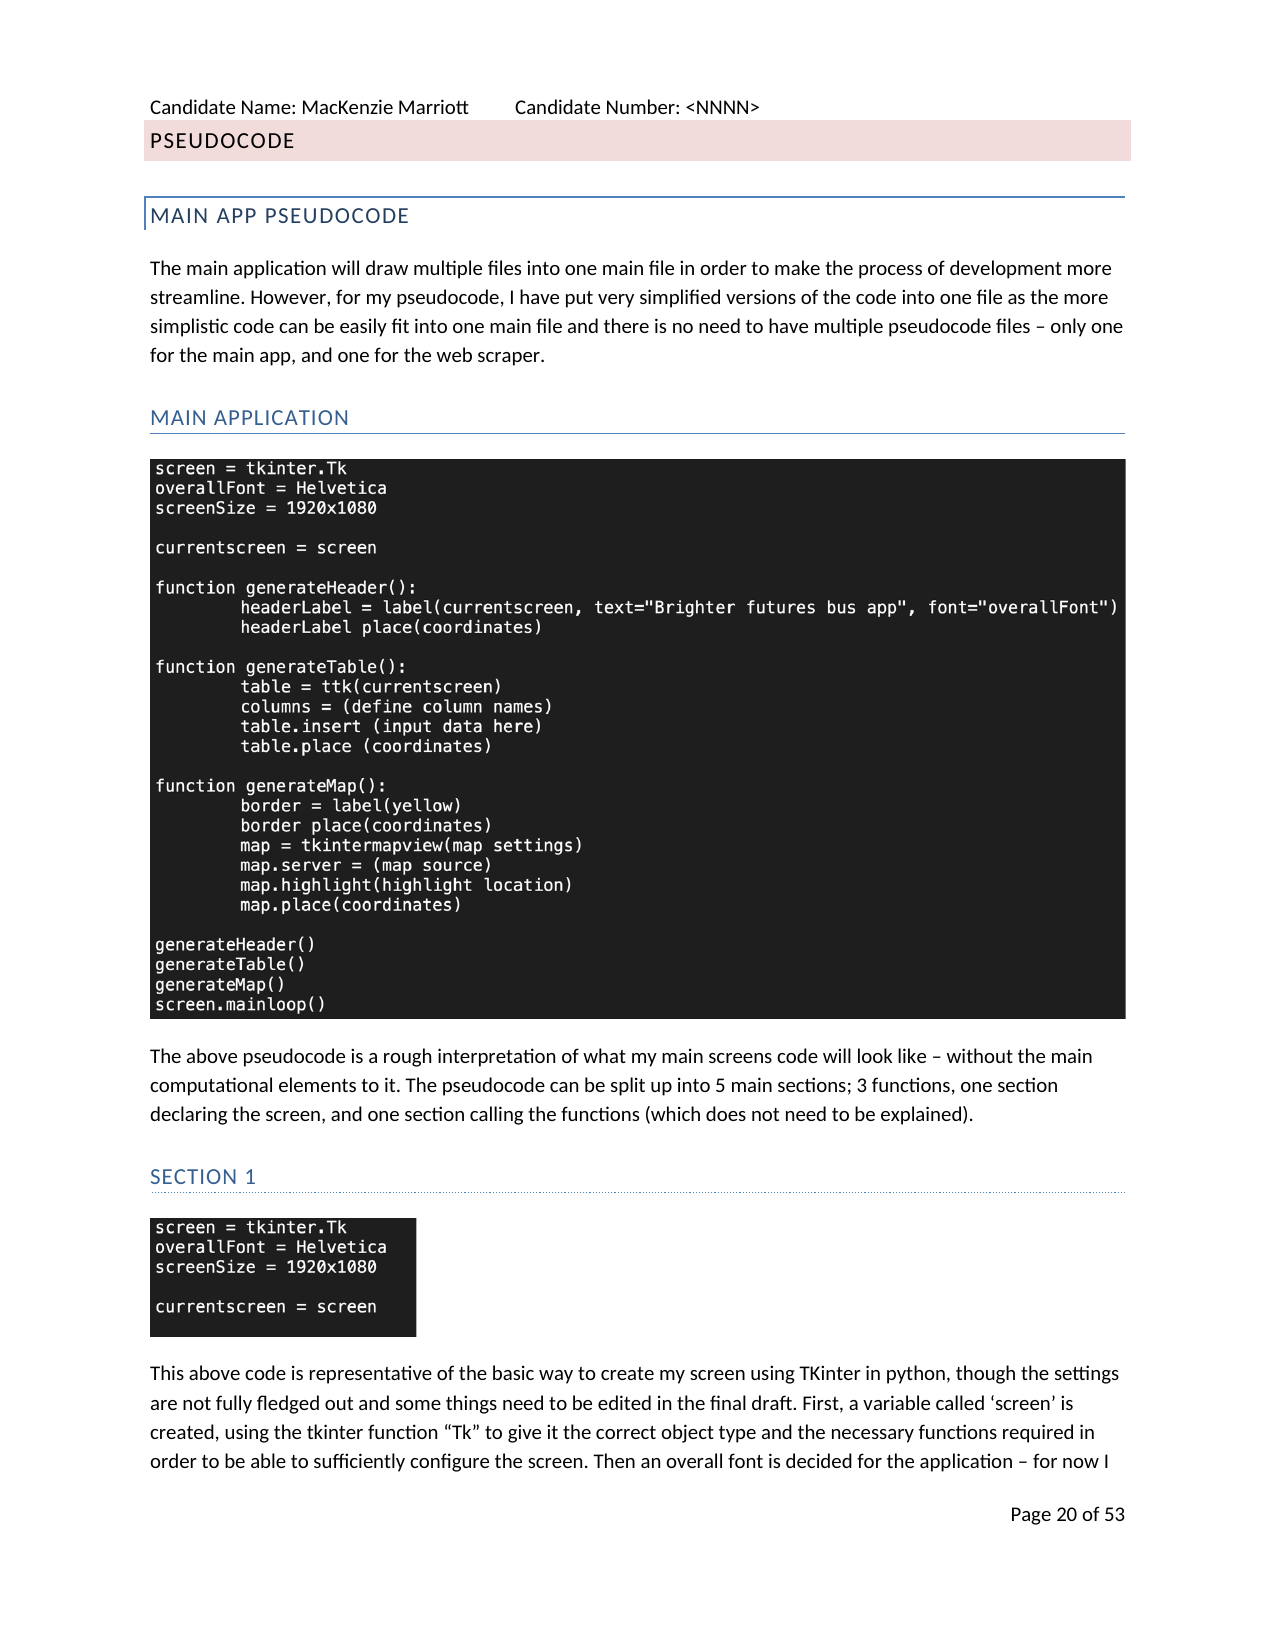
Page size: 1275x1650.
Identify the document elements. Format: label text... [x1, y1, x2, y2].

subtitle Pseudocode [150, 126, 1125, 154]
text The above pseudocode is a rough interpretation of what my main screens code will look like – without the main computational elements to it. The pseudocode can be split up into 5 main sections; 3 functions, one section declaring the screen, and one section calling the functions (which does not need to be explained). [150, 1043, 1125, 1127]
subtitle Main app pseudocode [146, 198, 1125, 230]
picture [150, 459, 1126, 1019]
picture [150, 1218, 417, 1337]
subtitle Section 1 [150, 1162, 1125, 1193]
subtitle Main application [150, 403, 1125, 433]
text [150, 1361, 1125, 1473]
text The main application will draw multiple files into one main file in order to make the process of development more streamline. However, for my pseudocode, I have put very simplified versions of the code into one file as the more simplistic code can be easily fit into one main file and there is no need to have multiple pseudocode files – only one for the main app, and one for the web scraper. [150, 255, 1125, 368]
